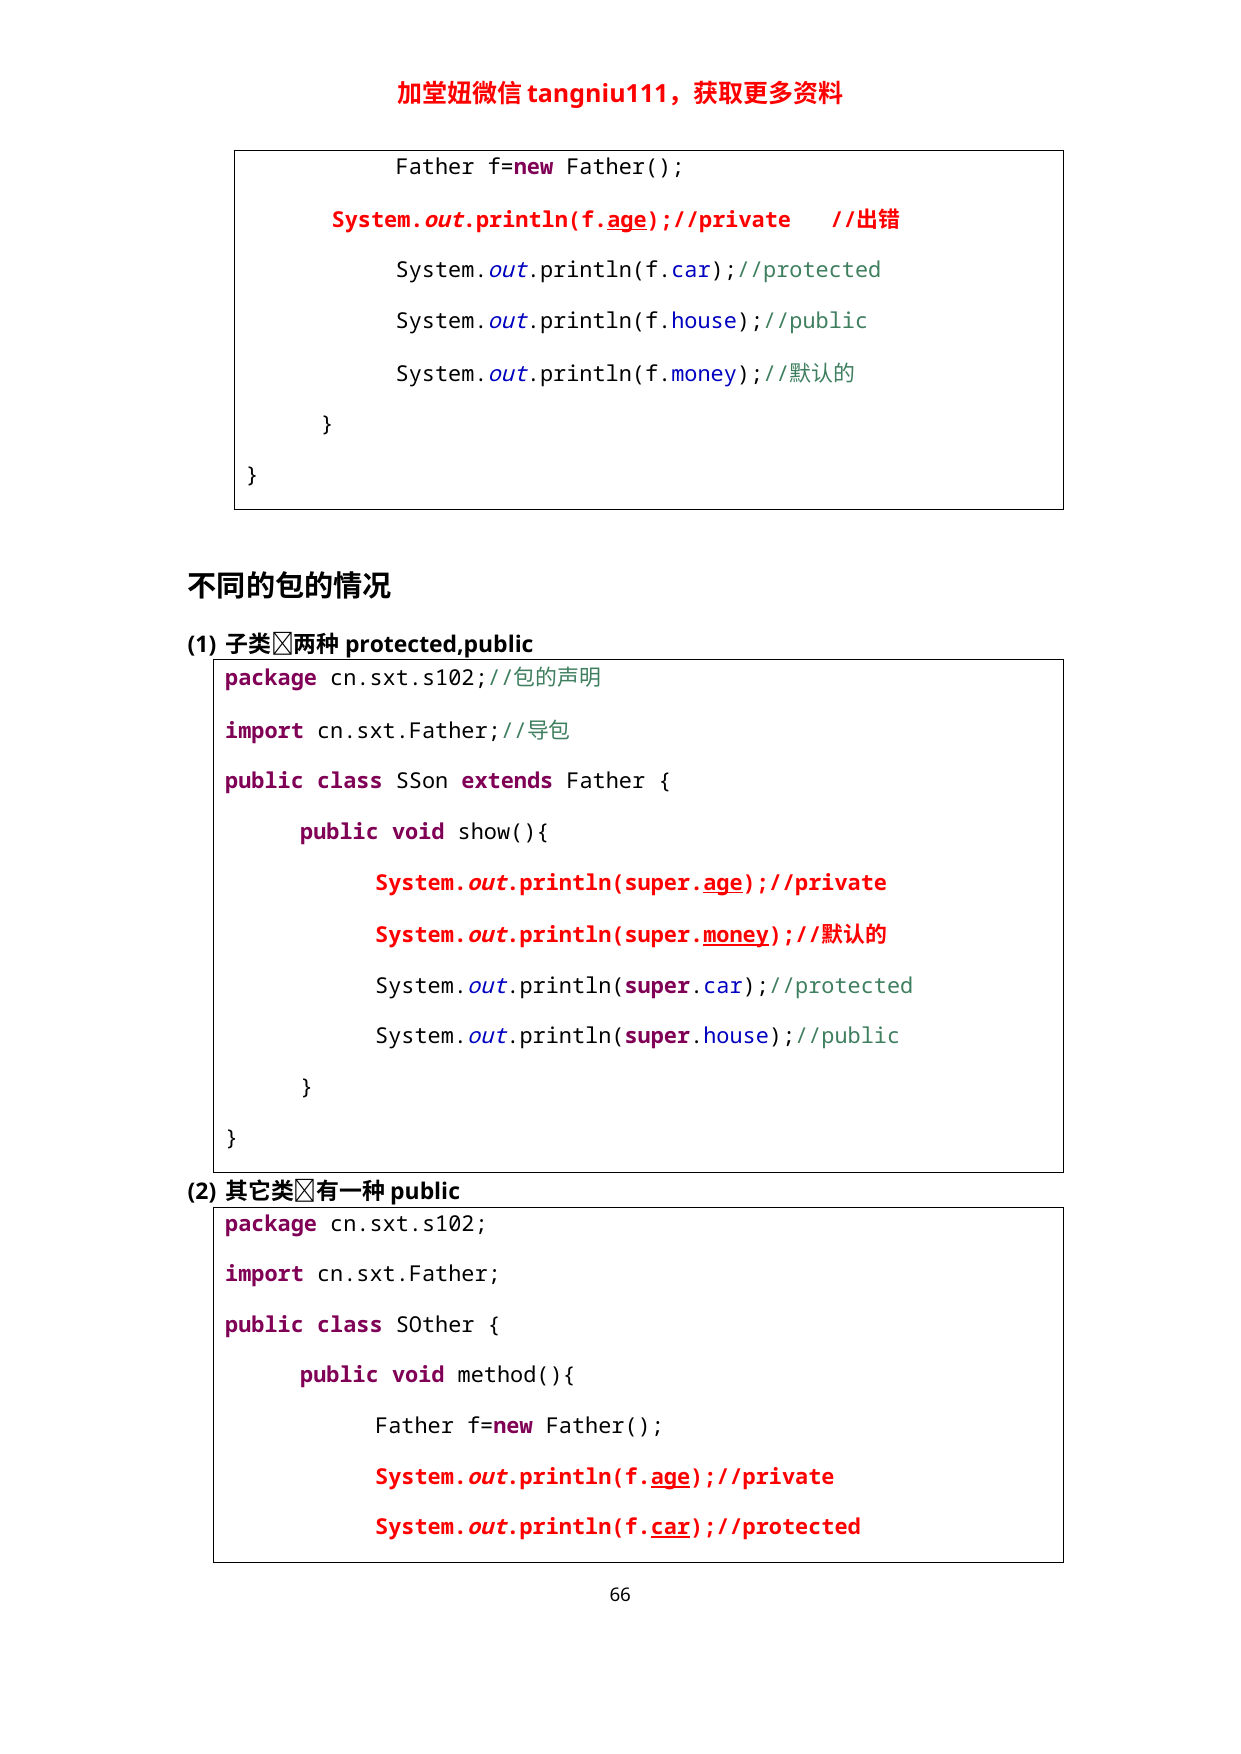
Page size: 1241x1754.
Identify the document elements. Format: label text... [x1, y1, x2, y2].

table_header package cn.sxt.s102;//包的声明 import cn.sxt.Father;//导包 public class SSon extends Father { public void show(){ System.out.println(super.age);//private System.out.println(super.money);//默认的 System.out.println(super.car);//protected System.out.println(super.house);//public } } [214, 660, 1063, 1172]
text 不同的包的情况 [187, 562, 1053, 605]
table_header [235, 151, 1063, 509]
list 子类两种 protected,public [187, 626, 1053, 659]
list 其它类有一种public [187, 1173, 1053, 1207]
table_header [214, 1208, 1063, 1562]
